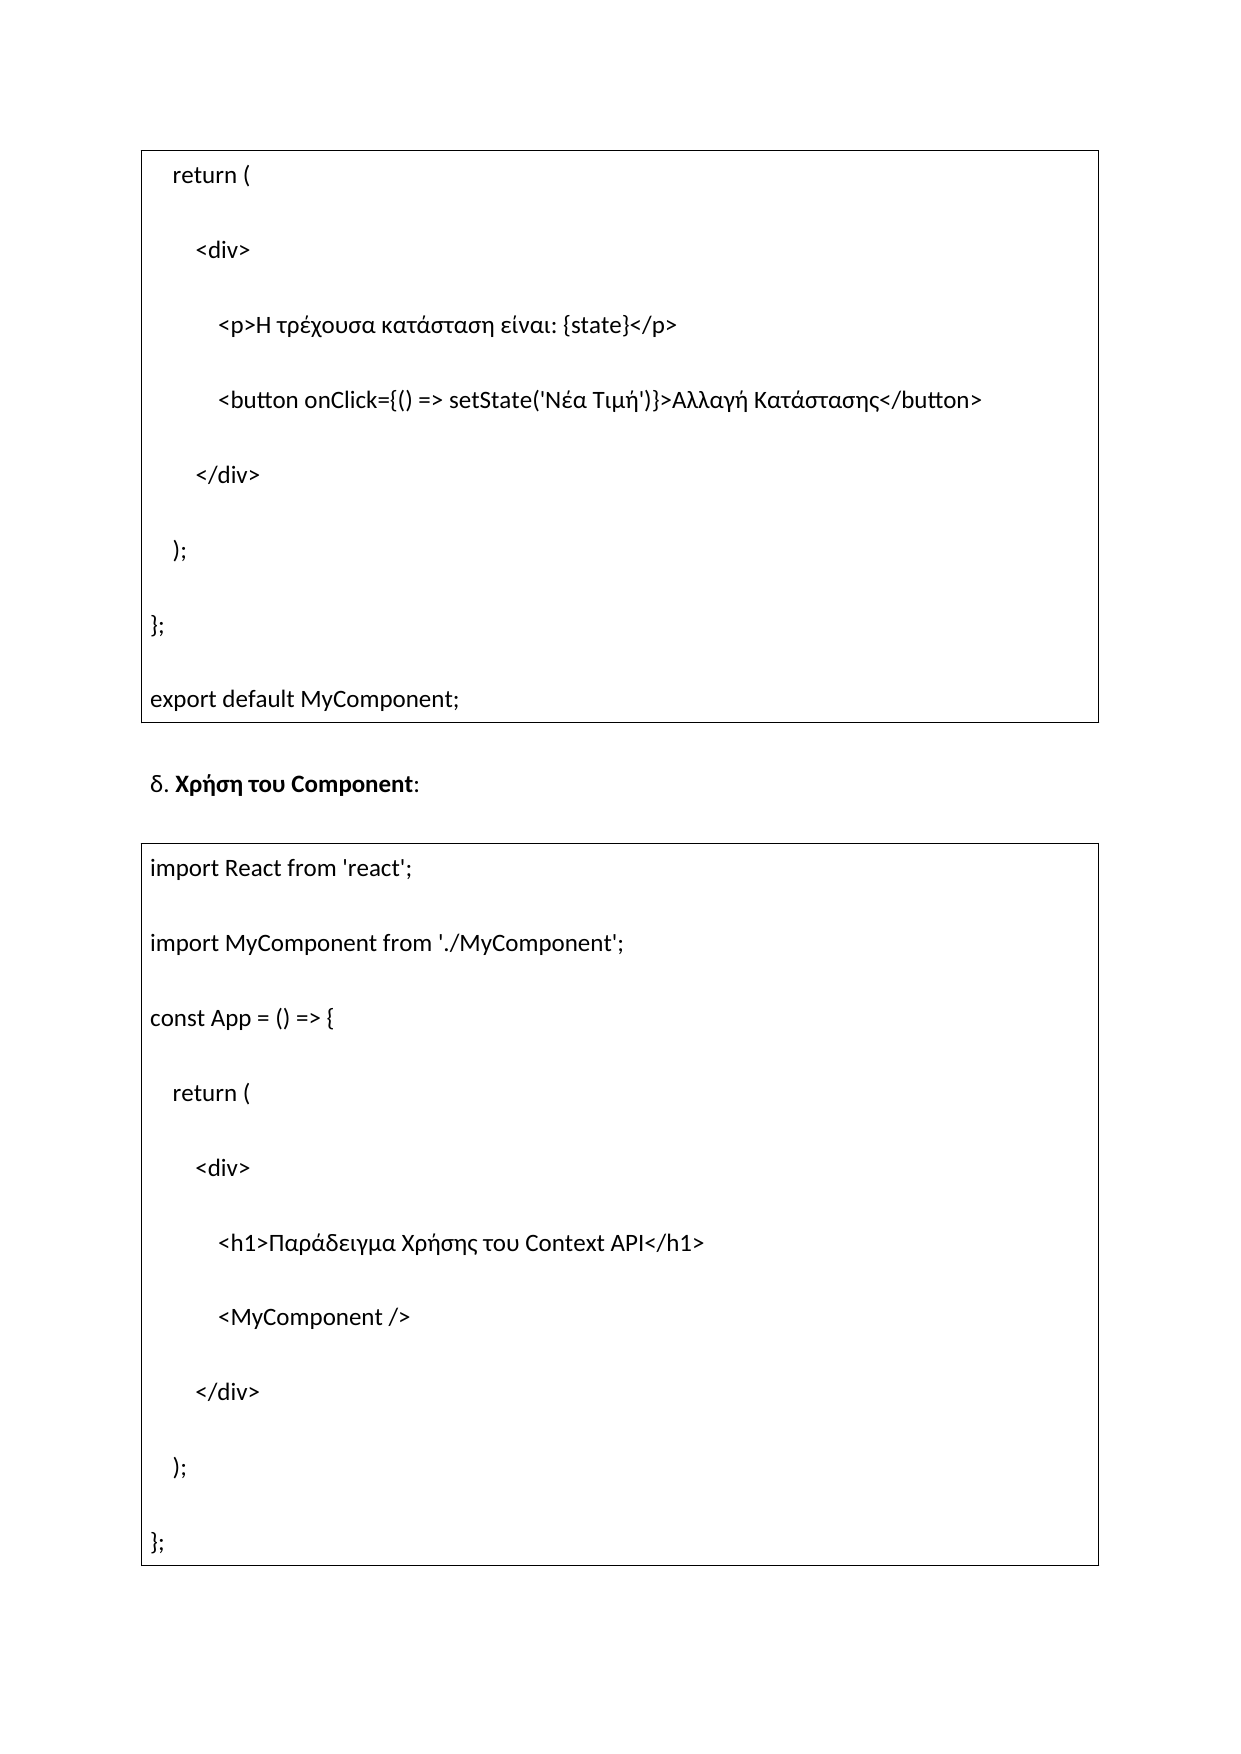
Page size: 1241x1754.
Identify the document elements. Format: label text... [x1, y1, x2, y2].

text <div> [142, 225, 1098, 265]
text δ. Χρήση του Component: [150, 768, 1090, 798]
text </div> [142, 1367, 1098, 1407]
text export default MyComponent; [142, 674, 1098, 722]
text </div> [142, 449, 1098, 489]
text }; [142, 599, 1098, 639]
text import React from 'react'; [142, 844, 1098, 883]
text <div> [142, 1142, 1098, 1182]
text }; [142, 1517, 1098, 1565]
text return ( [142, 1067, 1098, 1107]
text <button onClick={() => setState('Νέα Τιμή')}>Αλλαγή Κατάστασης</button> [142, 375, 1098, 414]
text import MyComponent from './MyComponent'; [142, 918, 1098, 958]
text <MyComponent /> [142, 1292, 1098, 1332]
text ); [142, 524, 1098, 564]
text return ( [142, 151, 1098, 190]
text <p>Η τρέχουσα κατάσταση είναι: {state}</p> [142, 300, 1098, 340]
text const App = () => { [142, 993, 1098, 1032]
text <h1>Παράδειγμα Χρήσης του Context API</h1> [142, 1217, 1098, 1257]
text ); [142, 1442, 1098, 1482]
